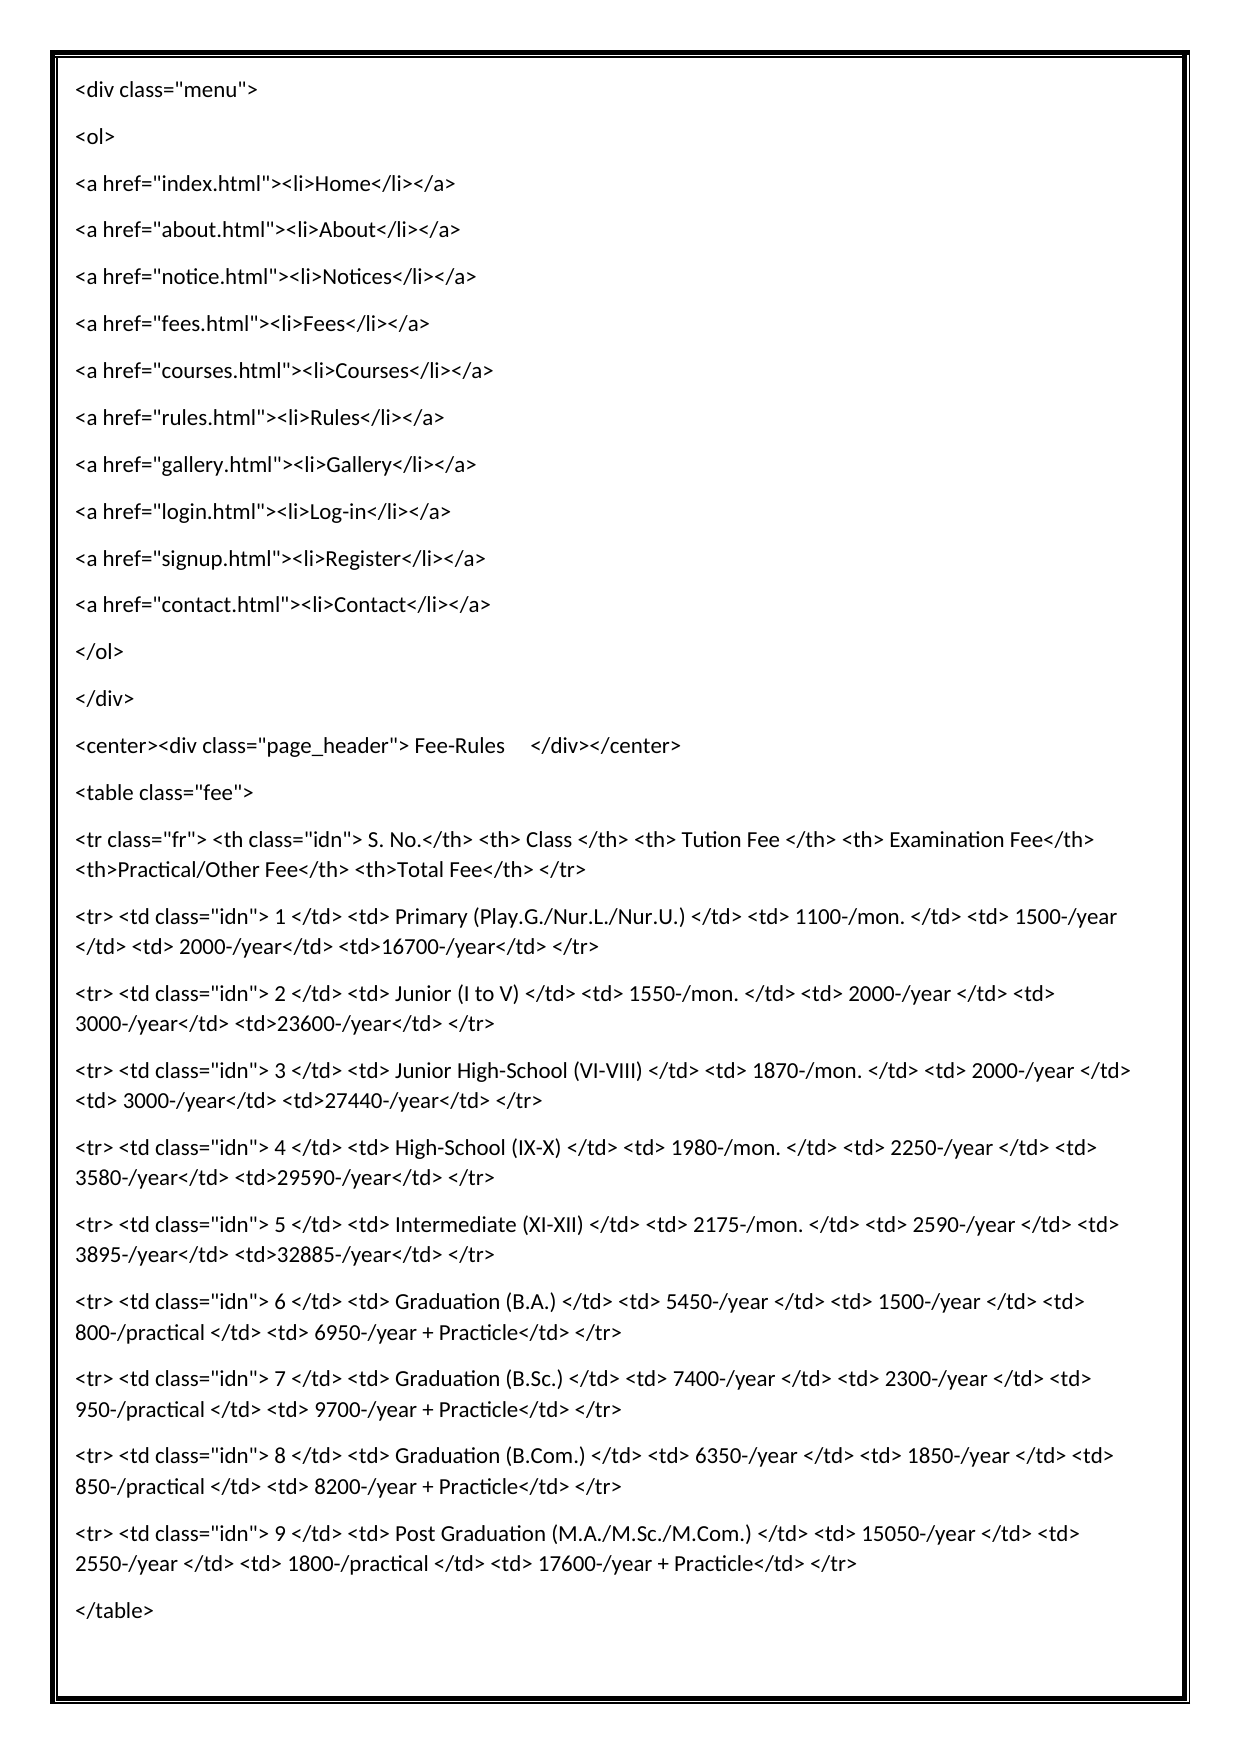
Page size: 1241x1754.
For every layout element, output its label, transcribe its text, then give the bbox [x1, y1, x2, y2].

text <div class="menu"> [75, 75, 1165, 103]
text <tr> <td class="idn"> 1 </td> <td> Primary (Play.G./Nur.L./Nur.U.) </td> <td> 1100-/mon. </td> <td> 1500-/year </td> <td> 2000-/year</td> <td>16700-/year</td> </tr> [75, 902, 1165, 960]
text <a href="about.html"><li>About</li></a> [75, 216, 1165, 244]
text <ol> [75, 122, 1165, 150]
text <tr> <td class="idn"> 6 </td> <td> Graduation (B.A.) </td> <td> 5450-/year </td> <td> 1500-/year </td> <td> 800-/practical </td> <td> 6950-/year + Practicle</td> </tr> [75, 1287, 1165, 1346]
text <tr> <td class="idn"> 4 </td> <td> High-School (IX-X) </td> <td> 1980-/mon. </td> <td> 2250-/year </td> <td> 3580-/year</td> <td>29590-/year</td> </tr> [75, 1133, 1165, 1192]
text <a href="fees.html"><li>Fees</li></a> [75, 309, 1165, 337]
text <a href="login.html"><li>Log-in</li></a> [75, 497, 1165, 525]
text <tr> <td class="idn"> 2 </td> <td> Junior (I to V) </td> <td> 1550-/mon. </td> <td> 2000-/year </td> <td> 3000-/year</td> <td>23600-/year</td> </tr> [75, 979, 1165, 1037]
text </div> [75, 684, 1165, 712]
text <a href="gallery.html"><li>Gallery</li></a> [75, 450, 1165, 478]
text <tr> <td class="idn"> 5 </td> <td> Intermediate (XI-XII) </td> <td> 2175-/mon. </td> <td> 2590-/year </td> <td> 3895-/year</td> <td>32885-/year</td> </tr> [75, 1210, 1165, 1269]
text <a href="notice.html"><li>Notices</li></a> [75, 262, 1165, 291]
text <a href="signup.html"><li>Register</li></a> [75, 544, 1165, 572]
text <tr> <td class="idn"> 8 </td> <td> Graduation (B.Com.) </td> <td> 6350-/year </td> <td> 1850-/year </td> <td> 850-/practical </td> <td> 8200-/year + Practicle</td> </tr> [75, 1442, 1165, 1500]
text <tr> <td class="idn"> 3 </td> <td> Junior High-School (VI-VIII) </td> <td> 1870-/mon. </td> <td> 2000-/year </td> <td> 3000-/year</td> <td>27440-/year</td> </tr> [75, 1056, 1165, 1114]
text </ol> [75, 637, 1165, 666]
text <tr> <td class="idn"> 7 </td> <td> Graduation (B.Sc.) </td> <td> 7400-/year </td> <td> 2300-/year </td> <td> 950-/practical </td> <td> 9700-/year + Practicle</td> </tr> [75, 1364, 1165, 1423]
text <a href="index.html"><li>Home</li></a> [75, 169, 1165, 197]
text <tr class="fr"> <th class="idn"> S. No.</th> <th> Class </th> <th> Tution Fee </th> <th> Examination Fee</th> <th>Practical/Other Fee</th> <th>Total Fee</th> </tr> [75, 825, 1165, 883]
text <tr> <td class="idn"> 9 </td> <td> Post Graduation (M.A./M.Sc./M.Com.) </td> <td> 15050-/year </td> <td> 2550-/year </td> <td> 1800-/practical </td> <td> 17600-/year + Practicle</td> </tr> [75, 1519, 1165, 1577]
text <a href="rules.html"><li>Rules</li></a> [75, 403, 1165, 431]
text </table> [75, 1596, 1165, 1624]
text <table class="fee"> [75, 778, 1165, 806]
text <center><div class="page_header"> Fee-Rules </div></center> [75, 731, 1165, 759]
text <a href="courses.html"><li>Courses</li></a> [75, 356, 1165, 384]
text <a href="contact.html"><li>Contact</li></a> [75, 591, 1165, 619]
